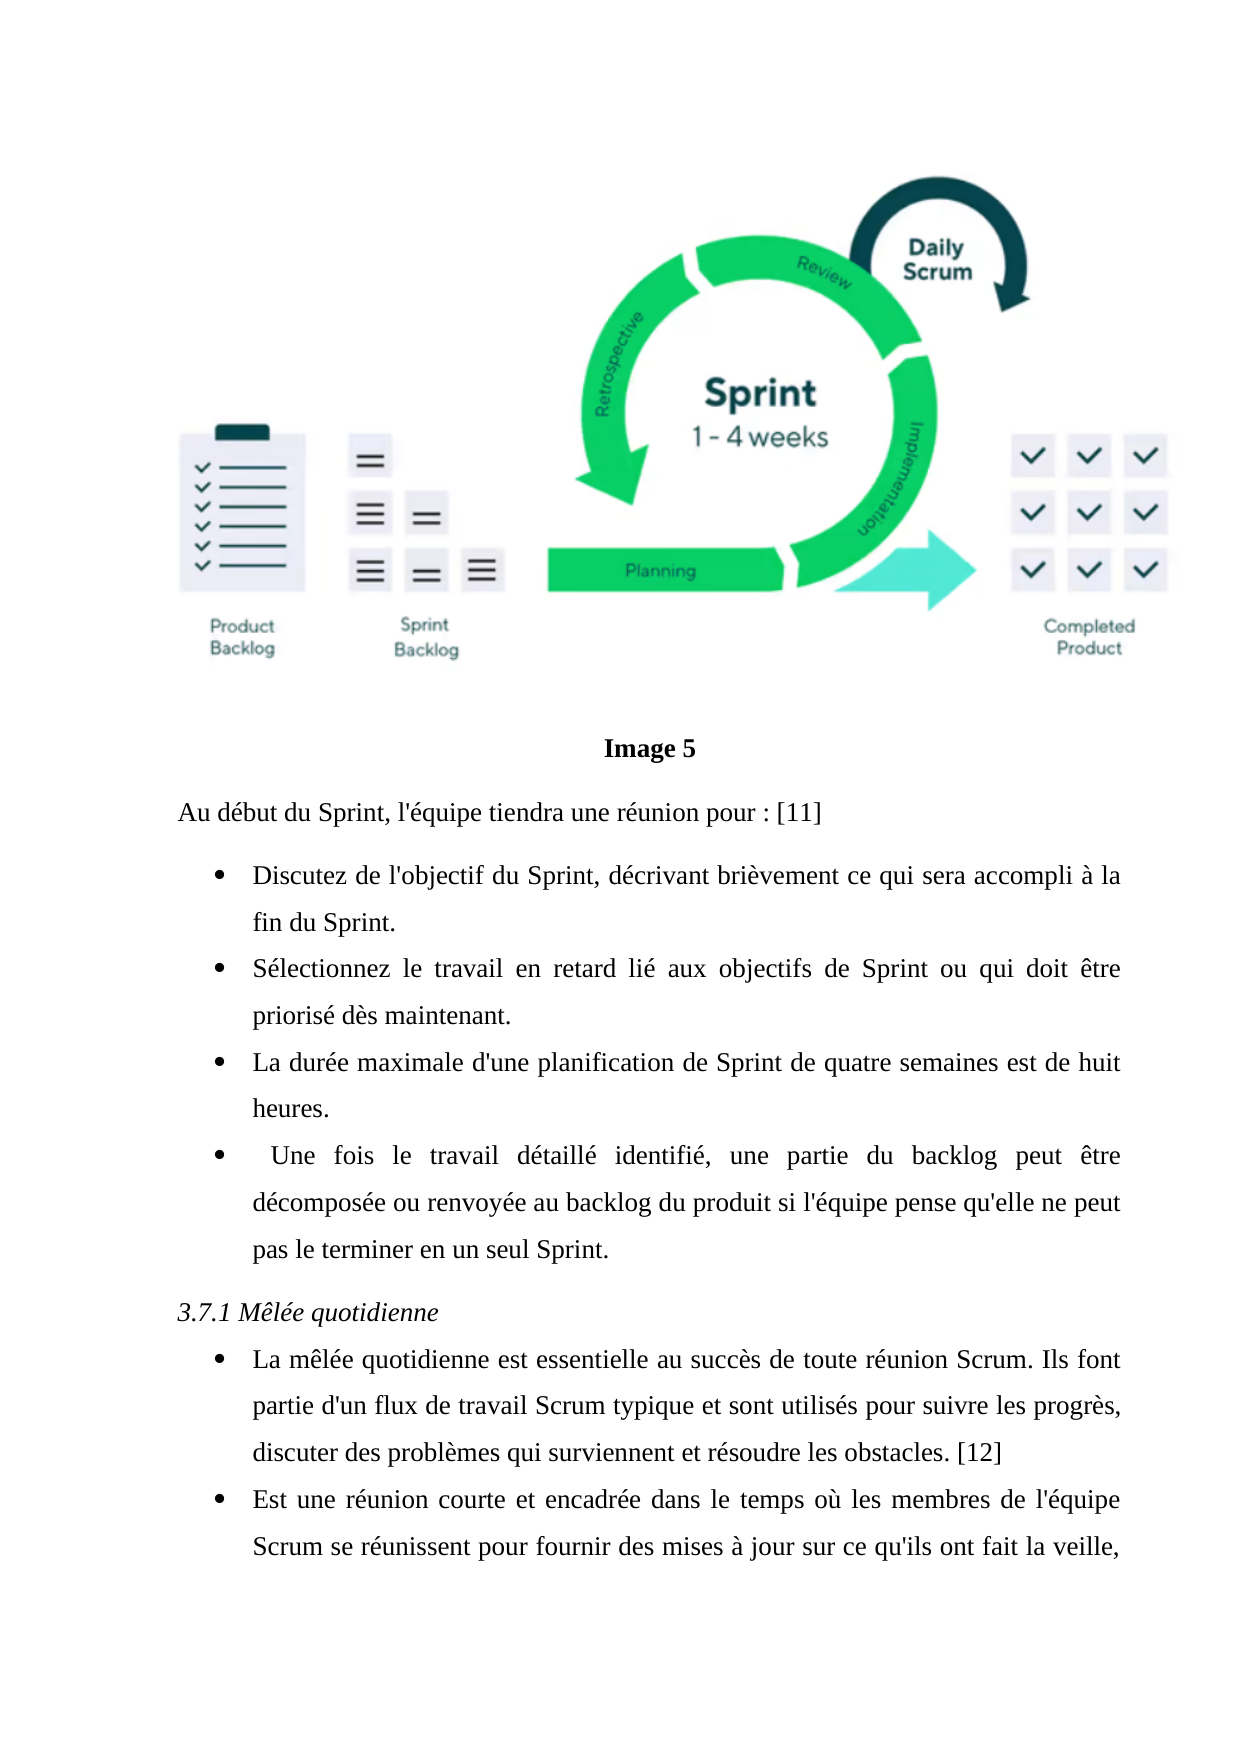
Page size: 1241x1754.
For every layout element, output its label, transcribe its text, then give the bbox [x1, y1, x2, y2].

list Sélectionnez le travail en retard lié aux objectifs de Sprint ou qui doit être priorisé dès maintenant. [215, 952, 1122, 1030]
text Image 5 [177, 732, 1122, 763]
list La durée maximale d'une planification de Sprint de quatre semaines est de huit heures. [215, 1046, 1122, 1124]
subtitle 3.7.1 Mêlée quotidienne [177, 1296, 1122, 1327]
list Discutez de l'objectif du Sprint, décrivant brièvement ce qui sera accompli à la fin du Sprint. [215, 859, 1122, 937]
picture [177, 132, 1180, 702]
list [215, 1483, 1122, 1561]
list Une fois le travail détaillé identifié, une partie du backlog peut être décomposée ou renvoyée au backlog du produit si l'équipe pense qu'elle ne peut pas le terminer en un seul Sprint. [215, 1139, 1122, 1264]
text Au début du Sprint, l'équipe tiendra une réunion pour : [11] [177, 796, 1122, 827]
list La mêlée quotidienne est essentielle au succès de toute réunion Scrum. Ils font partie d'un flux de travail Scrum typique et sont utilisés pour suivre les progrès, discuter des problèmes qui surviennent et résoudre les obstacles. [12] [215, 1343, 1122, 1467]
